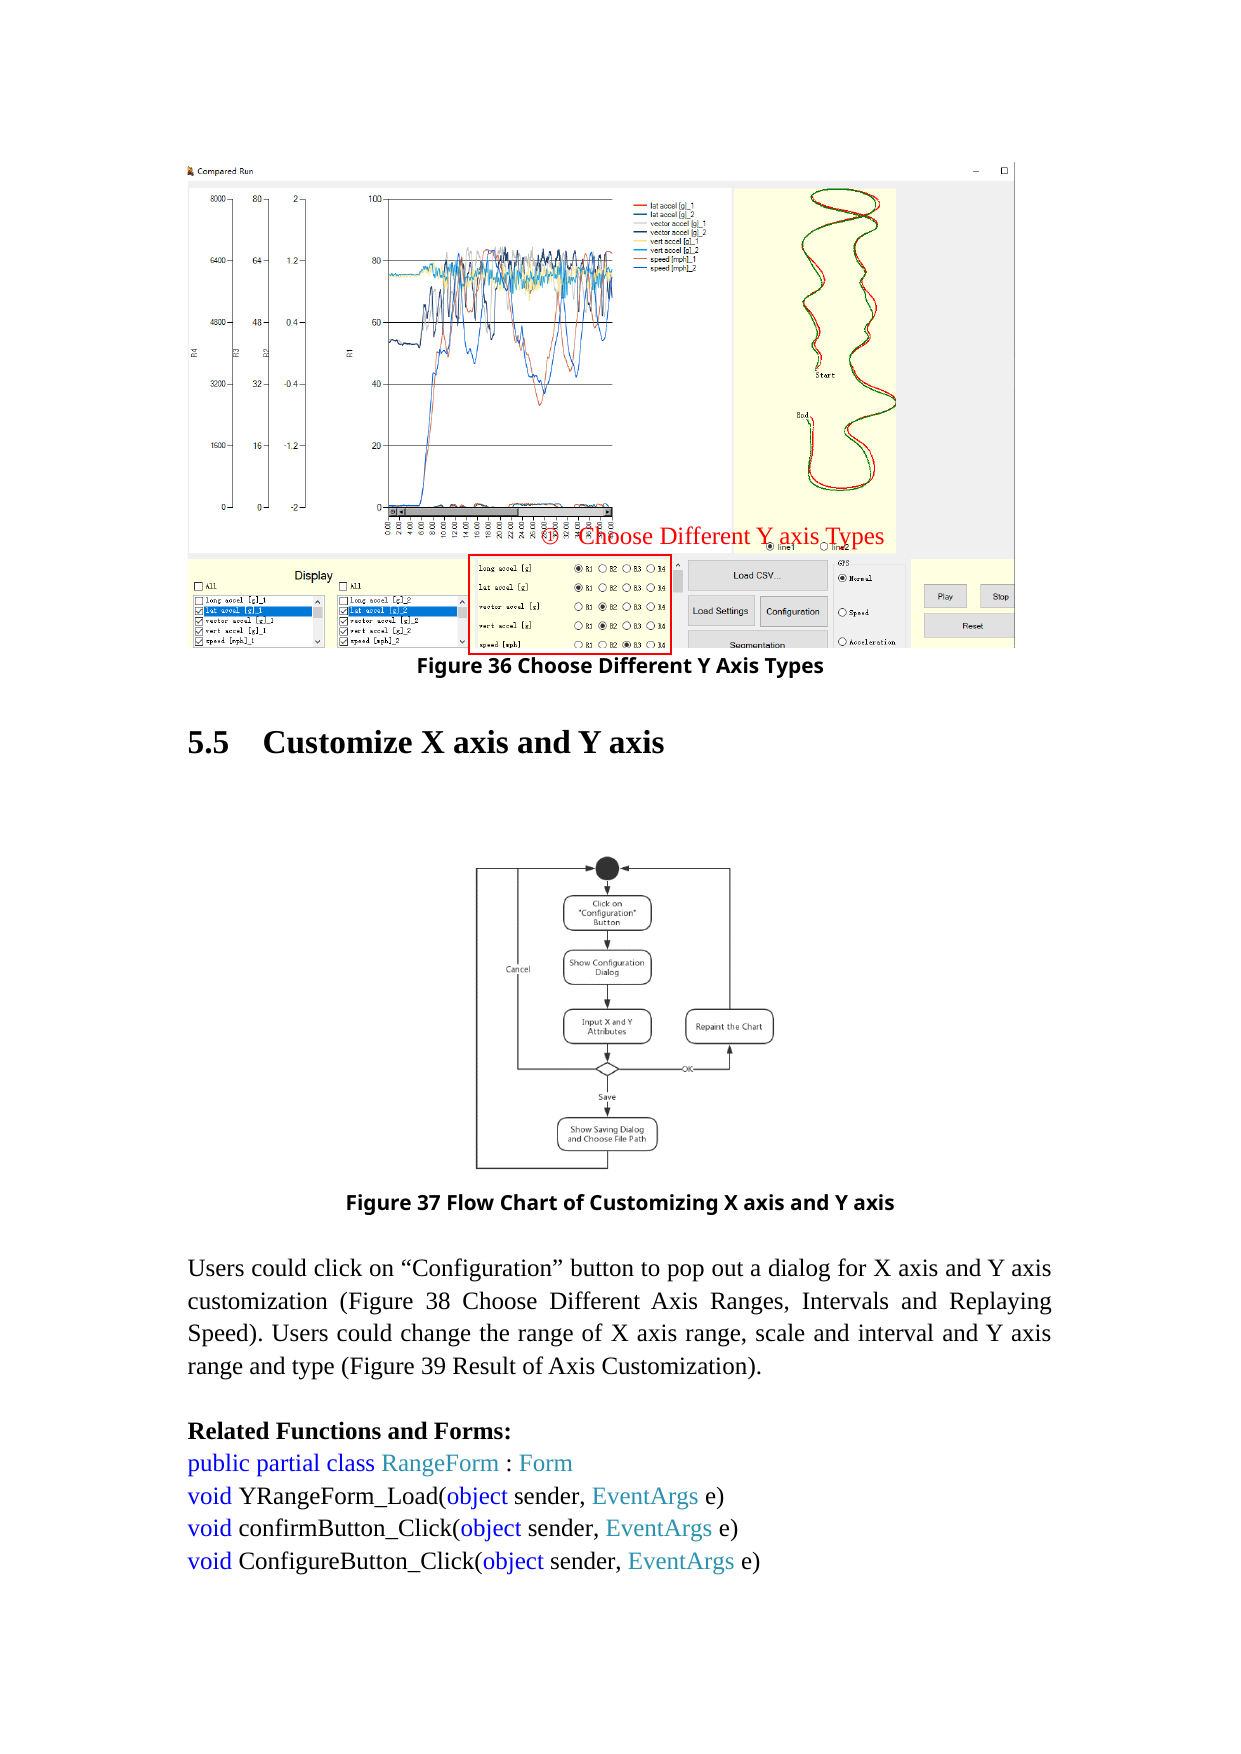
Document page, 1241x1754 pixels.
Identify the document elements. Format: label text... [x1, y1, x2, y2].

text Related Functions and Forms: [187, 1414, 1053, 1447]
text void confirmButton_Click(object sender, EventArgs e) [187, 1512, 1053, 1544]
picture [470, 556, 670, 648]
text void ConfigureButton_Click(object sender, EventArgs e) [187, 1544, 1053, 1577]
picture [448, 829, 792, 1187]
text Figure 37 Flow Chart of Customizing X axis and Y axis [187, 1187, 1053, 1219]
text Figure 36 Choose Different Y Axis Types [187, 649, 1053, 682]
text void YRangeForm_Load(object sender, EventArgs e) [187, 1479, 1053, 1512]
subtitle Customize X axis and Y axis [187, 709, 1053, 774]
text Users could click on “Configuration” button to pop out a dialog for X axis and Y axis customization (Figure 38 Choose Different Axis Ranges, Intervals and Replaying Speed). Users could change the range of X axis range, scale and interval and Y axis range and type (Figure 39 Result of Axis Customization). [187, 1252, 1053, 1382]
picture [187, 162, 1015, 648]
text public partial class RangeForm : Form [187, 1447, 1053, 1479]
